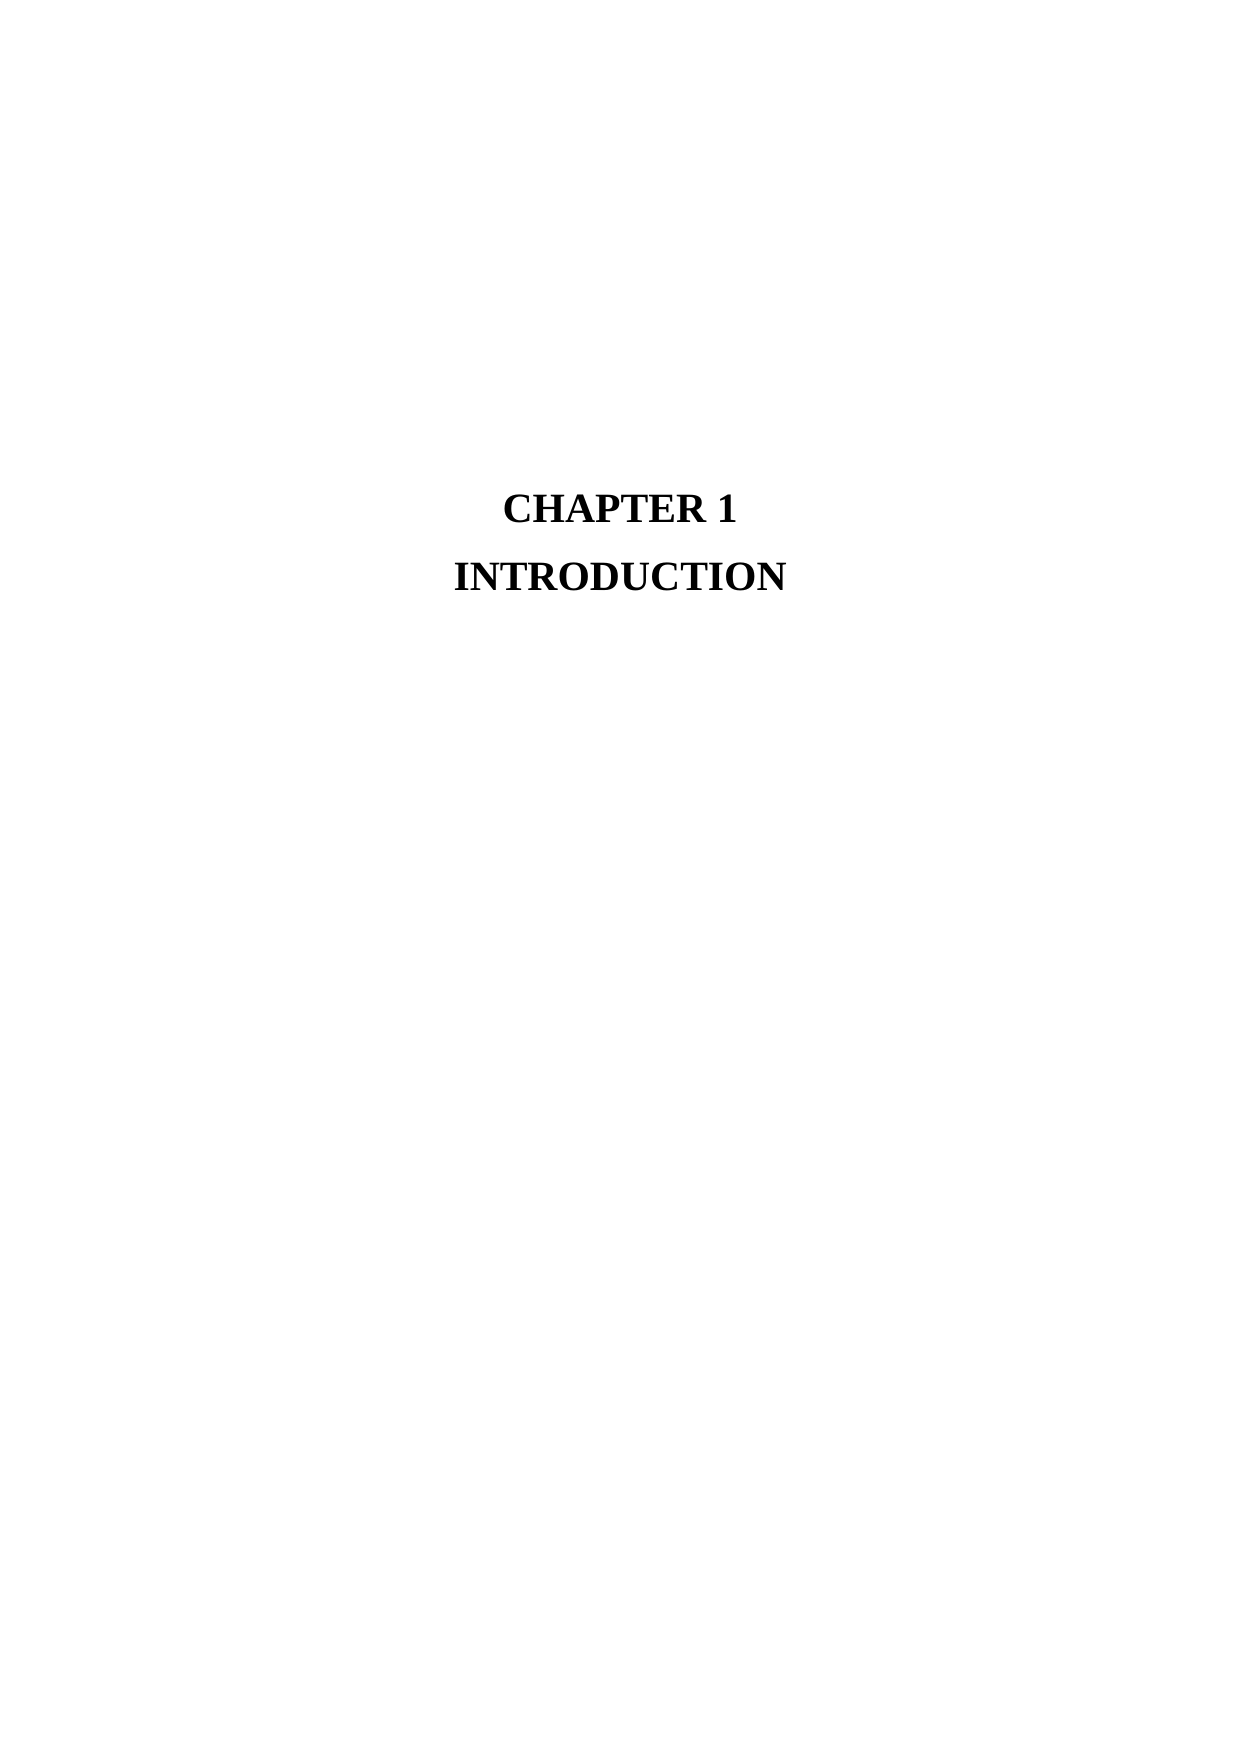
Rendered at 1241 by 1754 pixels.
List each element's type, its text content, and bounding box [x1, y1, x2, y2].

subtitle CHAPTER 1 INTRODUCTION [453, 483, 788, 599]
